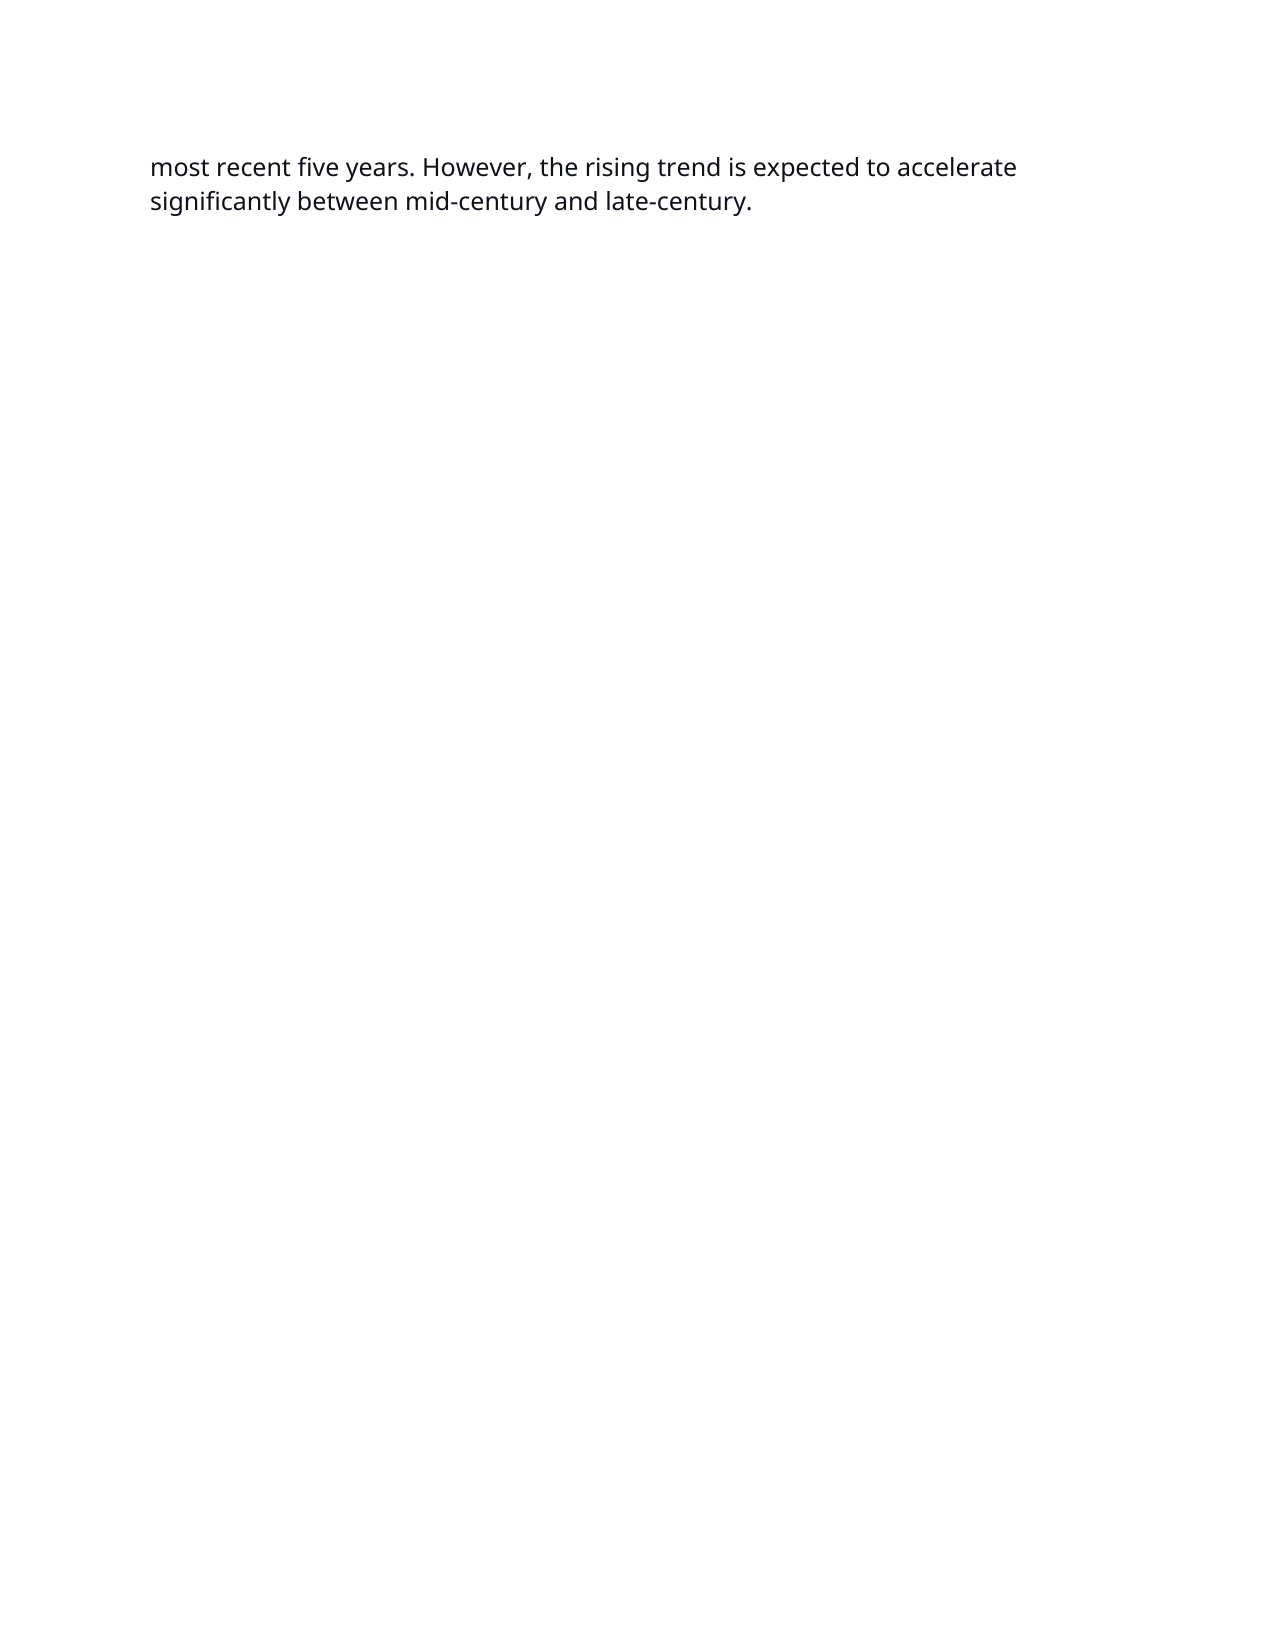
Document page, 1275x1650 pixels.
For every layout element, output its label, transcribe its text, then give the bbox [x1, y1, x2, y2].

text Each period is significantly different between scenarios, and there are significant differences between periods at SSP5-8.5. A gradual acceleration of WBT rise, with 1.2oC and 0.7 oC increase of means at near-future and mid-century correspondingly, followed by +3.9oC during late century is expected at SSP5-8.5. The area under heat stress risk (>=26oC) is 4.6% less for the near future than in the most recent five years. However, the rising trend is expected to accelerate significantly between mid-century and late-century. [150, 150, 1125, 218]
